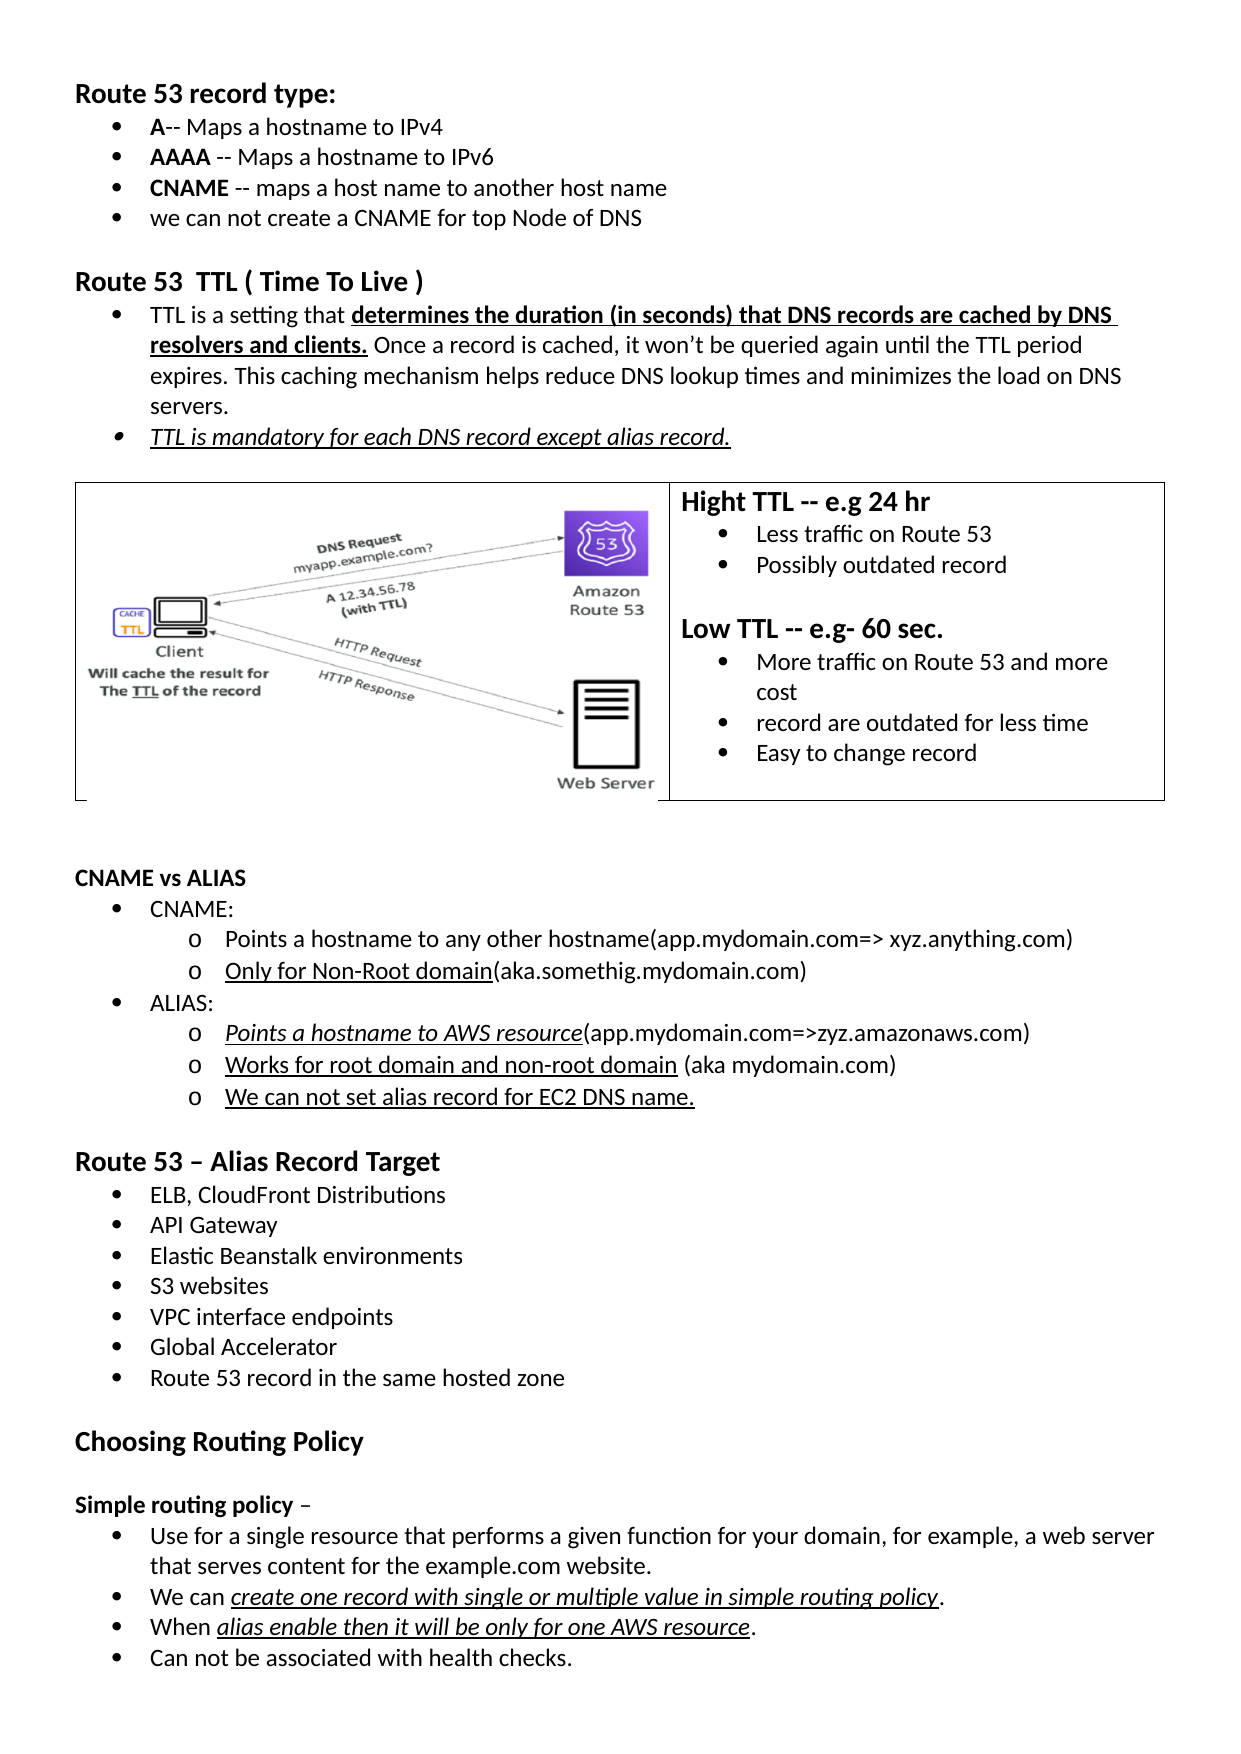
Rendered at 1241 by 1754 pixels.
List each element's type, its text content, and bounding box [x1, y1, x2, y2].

list Only for Non-Root domain(aka.somethig.mydomain.com) [187, 955, 1165, 987]
list Elastic Beanstalk environments [112, 1240, 1165, 1271]
list TTL is mandatory for each DNS record except alias record. [112, 421, 1165, 451]
list TTL is a setting that determines the duration (in seconds) that DNS records are cached by DNS resolvers and clients. Once a record is cached, it won’t be queried again until the TTL period expires. This caching mechanism helps reduce DNS lookup times and minimizes the load on DNS servers. [112, 299, 1165, 421]
list We can not set alias record for EC2 DNS name. [187, 1081, 1165, 1113]
text Simple routing policy – [75, 1489, 1165, 1520]
list Global Accelerator [112, 1332, 1165, 1362]
list we can not create a CNAME for top Node of DNS [112, 202, 1165, 233]
table_header [76, 483, 86, 800]
list ALIAS: [112, 987, 1165, 1017]
list Works for root domain and non-root domain (aka mydomain.com) [187, 1049, 1165, 1081]
list We can create one record with single or multiple value in simple routing policy. [112, 1581, 1165, 1611]
list Points a hostname to AWS resource(app.mydomain.com=>zyz.amazonaws.com) [187, 1017, 1165, 1049]
list API Gateway [112, 1209, 1165, 1240]
text Choosing Routing Policy [75, 1423, 1165, 1459]
list When alias enable then it will be only for one AWS resource. [112, 1611, 1165, 1642]
list CNAME: [112, 893, 1165, 923]
list A-- Maps a hostname to IPv4 [112, 111, 1165, 141]
text Route 53 – Alias Record Target [75, 1143, 1165, 1179]
list VPC interface endpoints [112, 1301, 1165, 1332]
list CNAME -- maps a host name to another host name [112, 172, 1165, 202]
text CNAME vs ALIAS [75, 862, 1165, 893]
list S3 websites [112, 1271, 1165, 1301]
picture [86, 483, 658, 801]
table_header [658, 483, 669, 800]
text Route 53 TTL ( Time To Live ) [75, 263, 1165, 299]
text Route 53 record type: [75, 75, 1165, 111]
table_header Hight TTL -- e.g 24 hr Less traffic on Route 53 Possibly outdated record Low TTL -- e.g- 60 sec. More traffic on Route 53 and more cost record are outdated for less time Easy to change record [670, 483, 1164, 800]
list AAAA -- Maps a hostname to IPv6 [112, 141, 1165, 172]
list ELB, CloudFront Distributions [112, 1179, 1165, 1209]
list Use for a single resource that performs a given function for your domain, for example, a web server that serves content for the example.com website. [112, 1520, 1165, 1581]
list Route 53 record in the same hosted zone [112, 1362, 1165, 1393]
list Points a hostname to any other hostname(app.mydomain.com=> xyz.anything.com) [187, 923, 1165, 955]
list Can not be associated with health checks. [112, 1642, 1165, 1672]
